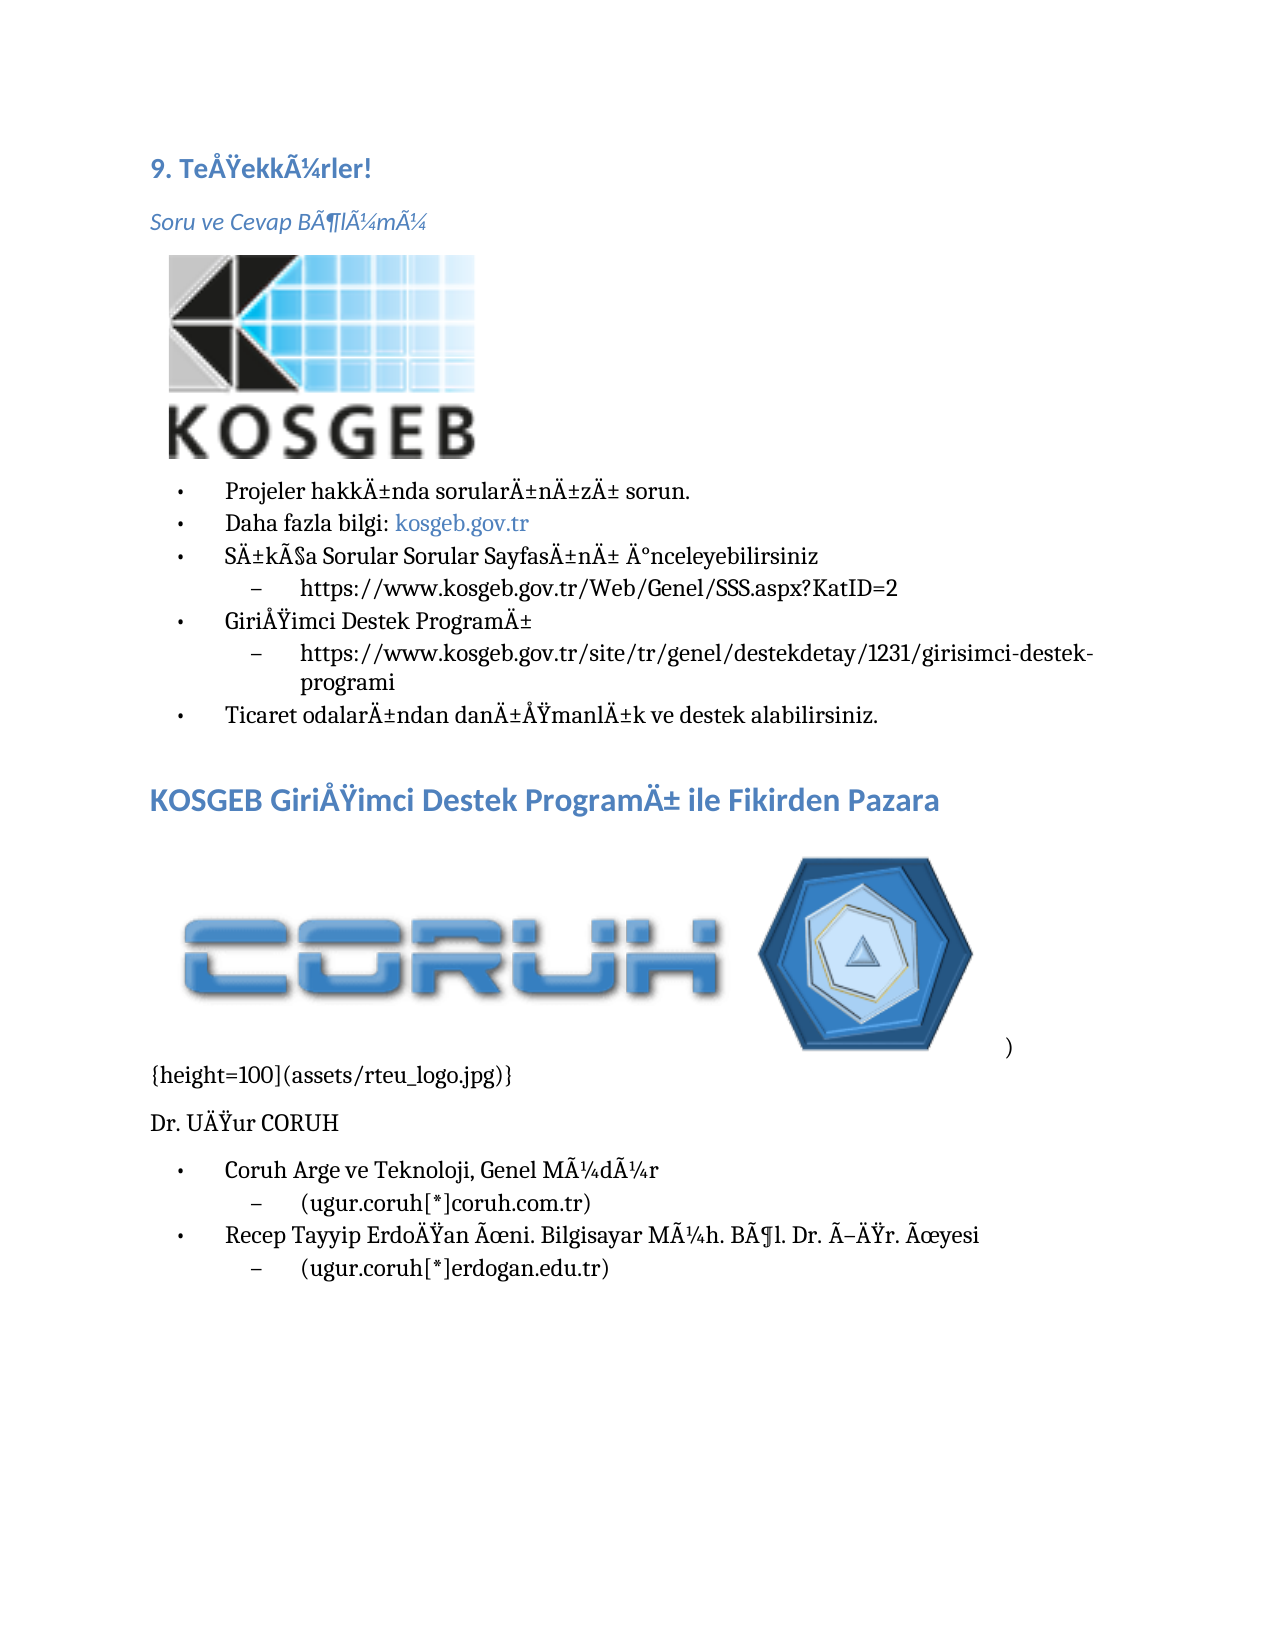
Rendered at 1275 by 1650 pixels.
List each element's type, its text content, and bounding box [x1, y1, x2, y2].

list Daha fazla bilgi: kosgeb.gov.tr [175, 509, 1125, 538]
text Dr. UÄŸur CORUH [150, 1109, 1125, 1138]
list https://www.kosgeb.gov.tr/Web/Genel/SSS.aspx?KatID=2 [250, 574, 1125, 603]
list SÄ±kÃ§a Sorular Sorular SayfasÄ±nÄ± Ä°nceleyebilirsiniz [175, 542, 1125, 571]
list Coruh Arge ve Teknoloji, Genel MÃ¼dÃ¼r [175, 1156, 1125, 1185]
list (ugur.coruh[*]erdogan.edu.tr) [250, 1254, 1125, 1283]
subtitle Soru ve Cevap BÃ¶lÃ¼mÃ¼ [150, 206, 1125, 237]
list GiriÅŸimci Destek ProgramÄ± [175, 607, 1125, 636]
picture [168, 255, 482, 459]
list Ticaret odalarÄ±ndan danÄ±ÅŸmanlÄ±k ve destek alabilirsiniz. [175, 701, 1125, 729]
subtitle KOSGEB GiriÅŸimci Destek ProgramÄ± ile Fikirden Pazara [150, 779, 1125, 820]
list https://www.kosgeb.gov.tr/site/tr/genel/destekdetay/1231/girisimci-destek-programi [250, 639, 1125, 697]
subtitle 9. TeÅŸekkÃ¼rler! [150, 150, 1125, 186]
list Projeler hakkÄ±nda sorularÄ±nÄ±zÄ± sorun. [175, 477, 1125, 506]
list (ugur.coruh[*]coruh.com.tr) [250, 1189, 1125, 1218]
list Recep Tayyip ErdoÄŸan Ãœni. Bilgisayar MÃ¼h. BÃ¶l. Dr. Ã–ÄŸr. Ãœyesi [175, 1221, 1125, 1250]
picture [168, 838, 986, 1056]
